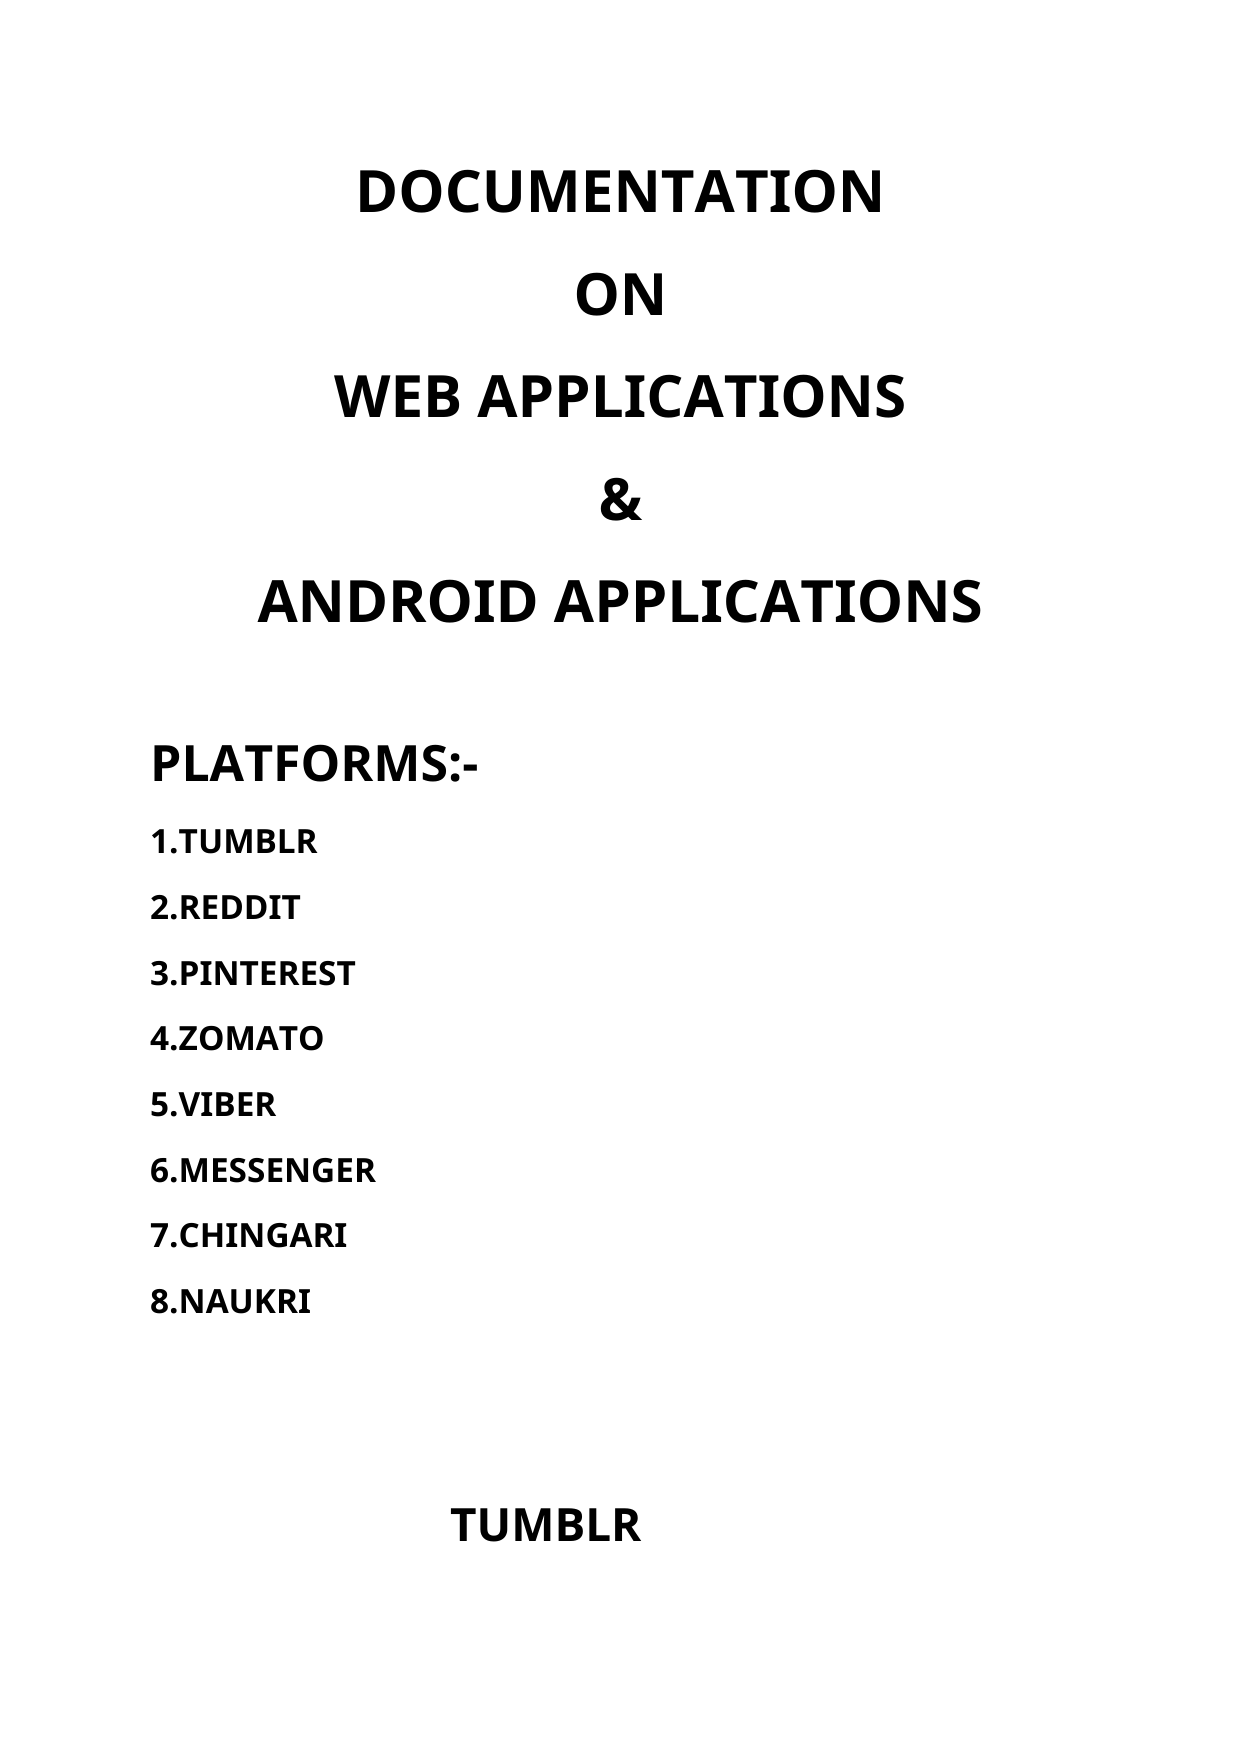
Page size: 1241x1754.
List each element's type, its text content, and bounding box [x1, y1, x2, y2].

text 6.MESSENGER [150, 1146, 1090, 1192]
text WEB APPLICATIONS [150, 355, 1090, 434]
text 3.PINTEREST [150, 949, 1090, 995]
text 1.TUMBLR [150, 818, 1090, 864]
text 2.REDDIT [150, 884, 1090, 929]
text 4.ZOMATO [150, 1015, 1090, 1061]
text 8.NAUKRI [150, 1278, 1090, 1323]
text PLATFORMS:- [150, 728, 1090, 796]
text ANDROID APPLICATIONS [150, 560, 1090, 639]
text & [150, 457, 1090, 537]
text 7.CHINGARI [150, 1212, 1090, 1257]
text DOCUMENTATION [150, 150, 1090, 229]
text ON [150, 252, 1090, 332]
text TUMBLR [450, 1493, 1090, 1555]
text 5.VIBER [150, 1081, 1090, 1126]
